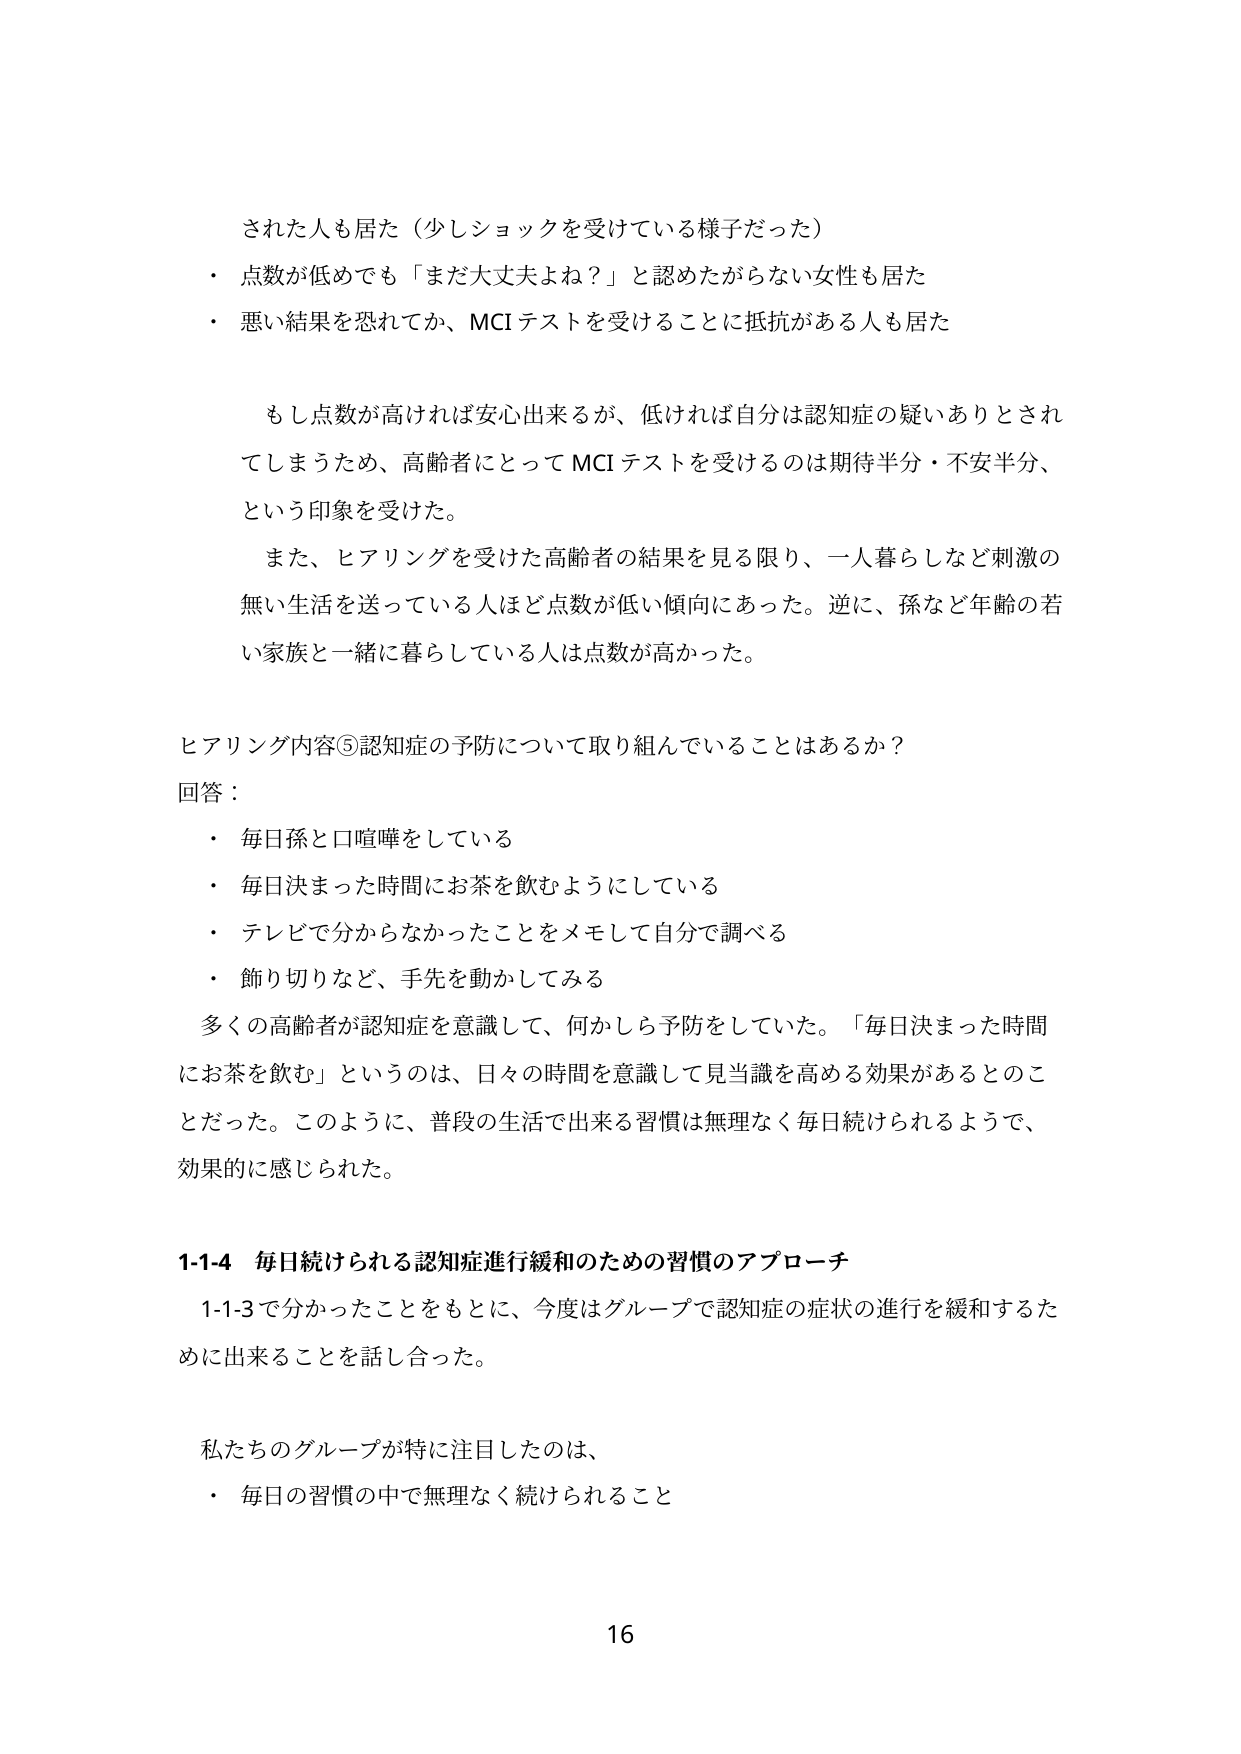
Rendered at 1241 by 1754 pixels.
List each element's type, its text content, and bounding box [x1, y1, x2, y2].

list また、ヒアリングを受けた高齢者の結果を見る限り、一人暮らしなど刺激の無い生活を送っている人ほど点数が低い傾向にあった。逆に、孫など年齢の若い家族と一緒に暮らしている人は点数が高かった。 [240, 535, 1063, 673]
list 飾り切りなど、手先を動かしてみる [202, 957, 1063, 998]
text 1-1-3で分かったことをもとに、今度はグループで認知症の症状の進行を緩和するために出来ることを話し合った。 [177, 1287, 1063, 1376]
list もし点数が高ければ安心出来るが、低ければ自分は認知症の疑いありとされてしまうため、高齢者にとってMCIテストを受けるのは期待半分・不安半分、という印象を受けた。 [240, 393, 1063, 530]
text 1-1-4 毎日続けられる認知症進行緩和のための習慣のアプローチ [177, 1240, 1063, 1282]
list 毎日決まった時間にお茶を飲むようにしている [202, 864, 1063, 905]
text 回答： [177, 771, 1063, 812]
list 点数が低めでも「まだ大丈夫よね？」と認めたがらない女性も居た [202, 253, 1063, 295]
text 私たちのグループが特に注目したのは、 [177, 1427, 1063, 1469]
text ヒアリング内容⑤認知症の予防について取り組んでいることはあるか？ [177, 724, 1063, 766]
list テレビで分からなかったことをメモして自分で調べる [202, 910, 1063, 952]
list 毎日孫と口喧嘩をしている [202, 817, 1063, 859]
list 毎日の習慣の中で無理なく続けられること [202, 1474, 1063, 1516]
list 悪い結果を恐れてか、MCIテストを受けることに抵抗がある人も居た [202, 300, 1063, 342]
text 多くの高齢者が認知症を意識して、何かしら予防をしていた。「毎日決まった時間にお茶を飲む」というのは、日々の時間を意識して見当識を高める効果があるとのことだった。このように、普段の生活で出来る習慣は無理なく毎日続けられるようで、効果的に感じられた。 [177, 1003, 1063, 1189]
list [202, 207, 1063, 248]
